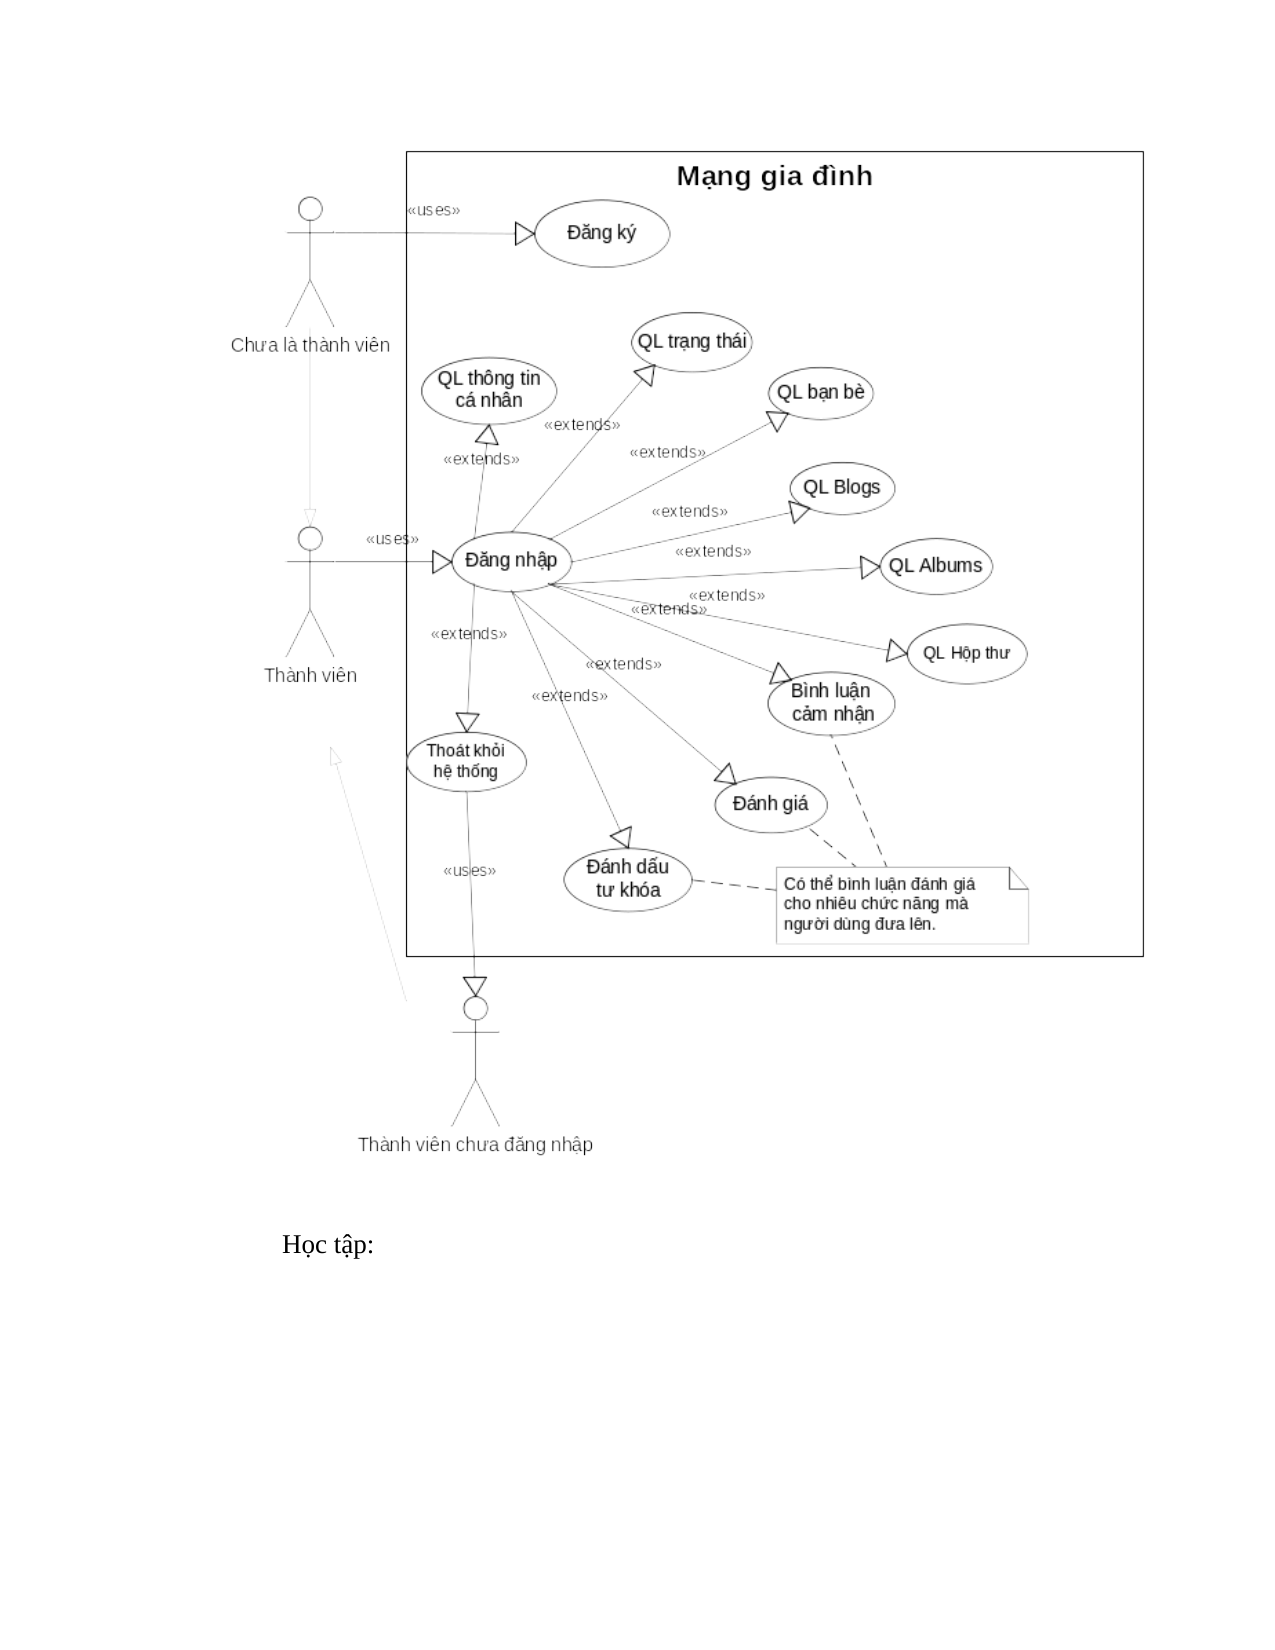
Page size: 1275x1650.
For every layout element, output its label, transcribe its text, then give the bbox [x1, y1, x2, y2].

list Học tập: [282, 1228, 1157, 1259]
